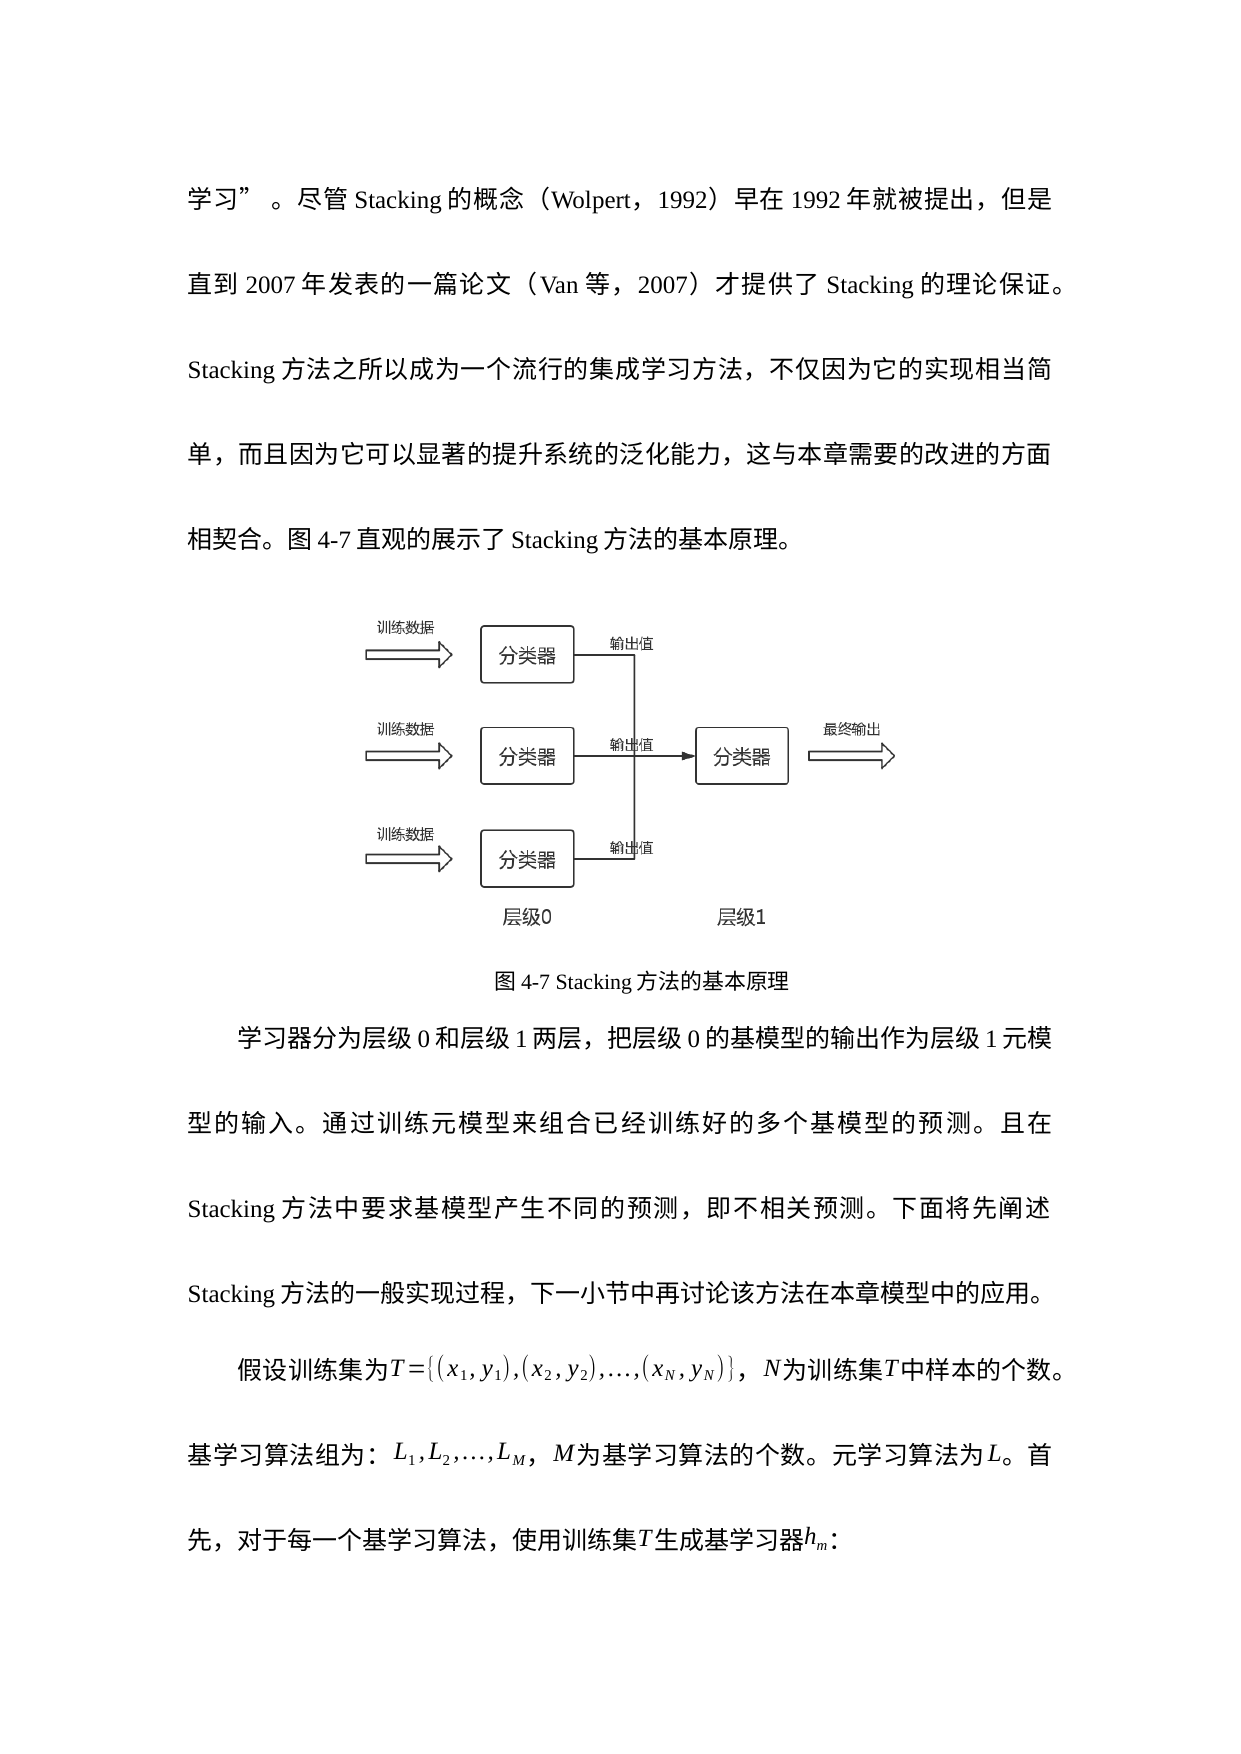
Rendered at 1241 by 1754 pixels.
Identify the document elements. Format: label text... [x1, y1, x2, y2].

picture [306, 605, 934, 936]
subtitle 图4-7 Stacking方法的基本原理 [187, 963, 1053, 997]
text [187, 164, 1053, 571]
text 学习器分为层级0和层级1两层，把层级0的基模型的输出作为层级1元模型的输入。通过训练元模型来组合已经训练好的多个基模型的预测。且在Stacking方法中要求基模型产生不同的预测，即不相关预测。下面将先阐述Stacking方法的一般实现过程，下一小节中再讨论该方法在本章模型中的应用。 [187, 1003, 1053, 1325]
text 假设训练集为，为训练集中样本的个数。基学习算法组为：，为基学习算法的个数。元学习算法为。首先，对于每一个基学习算法，使用训练集生成基学习器： [187, 1334, 1053, 1572]
